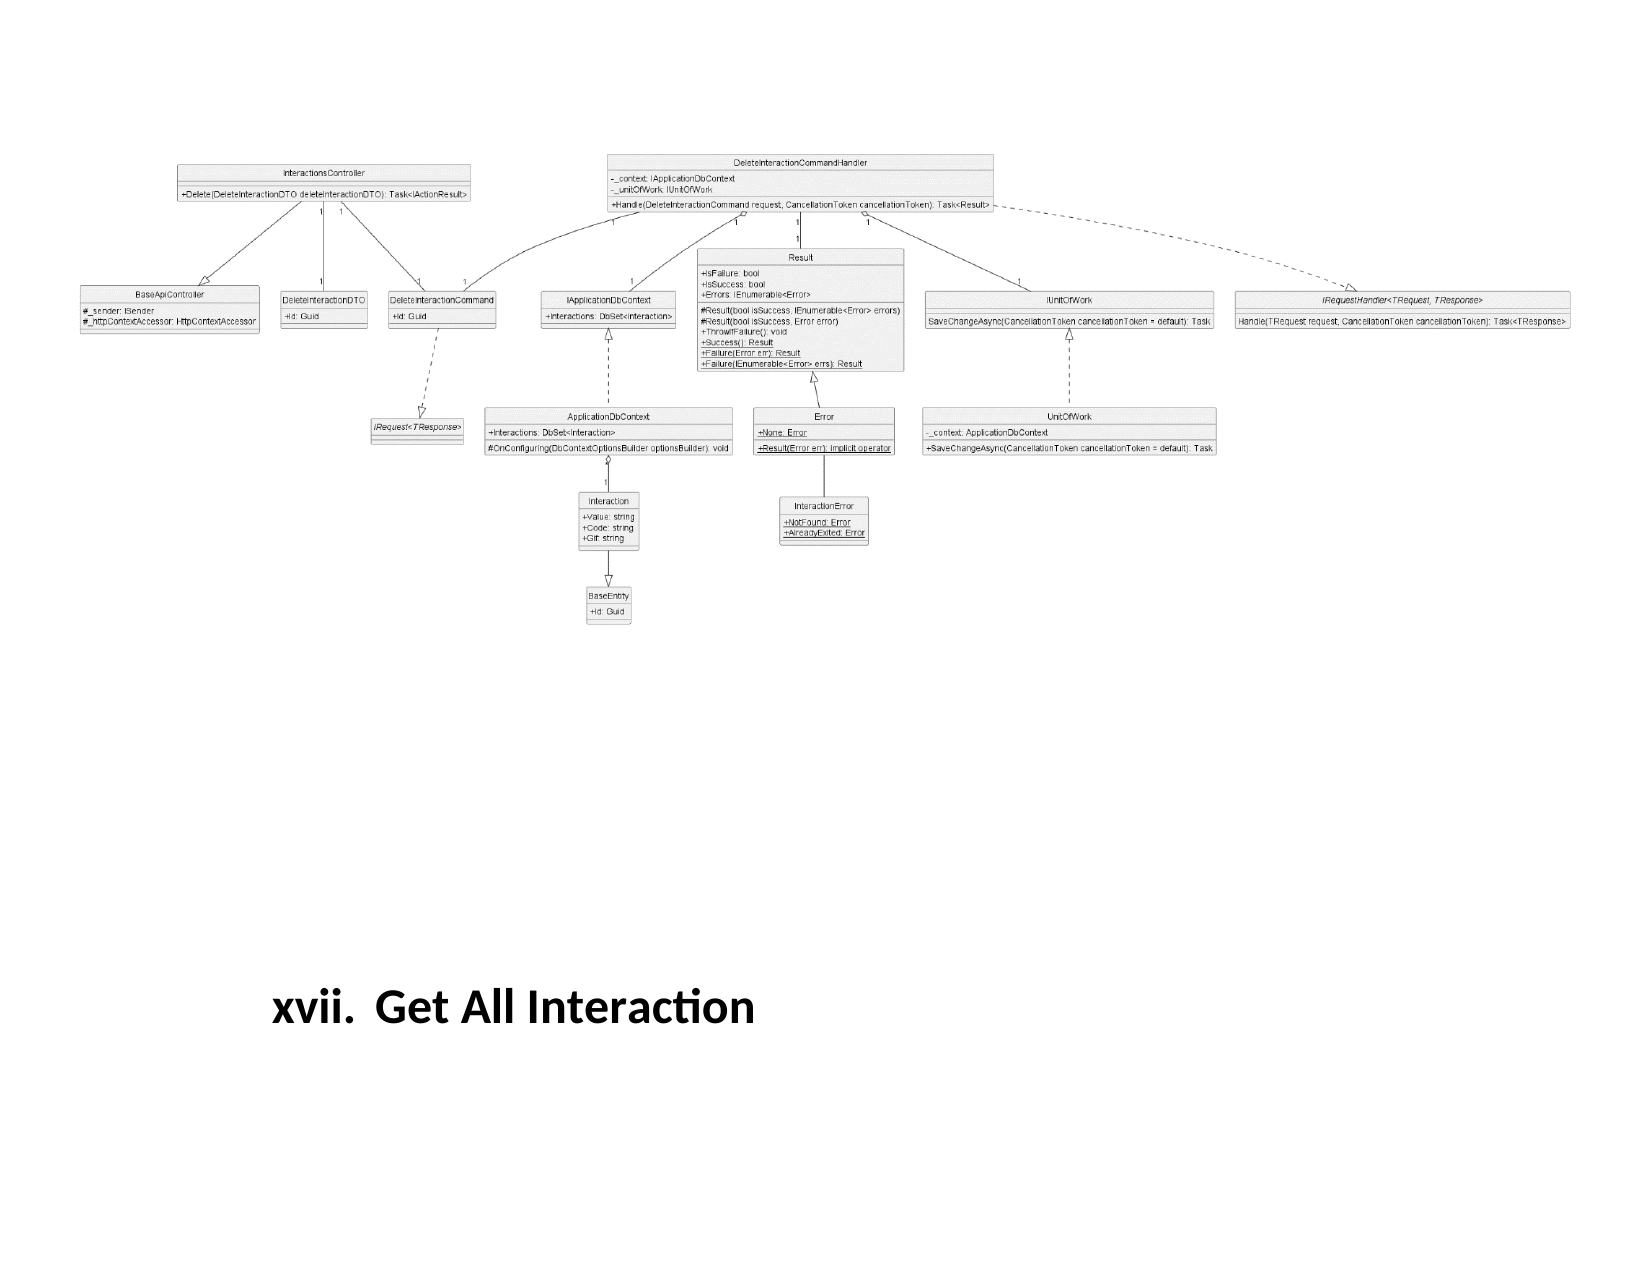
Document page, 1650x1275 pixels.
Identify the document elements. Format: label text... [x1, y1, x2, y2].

list Get All Interaction [356, 975, 1500, 1036]
picture [75, 150, 1573, 627]
